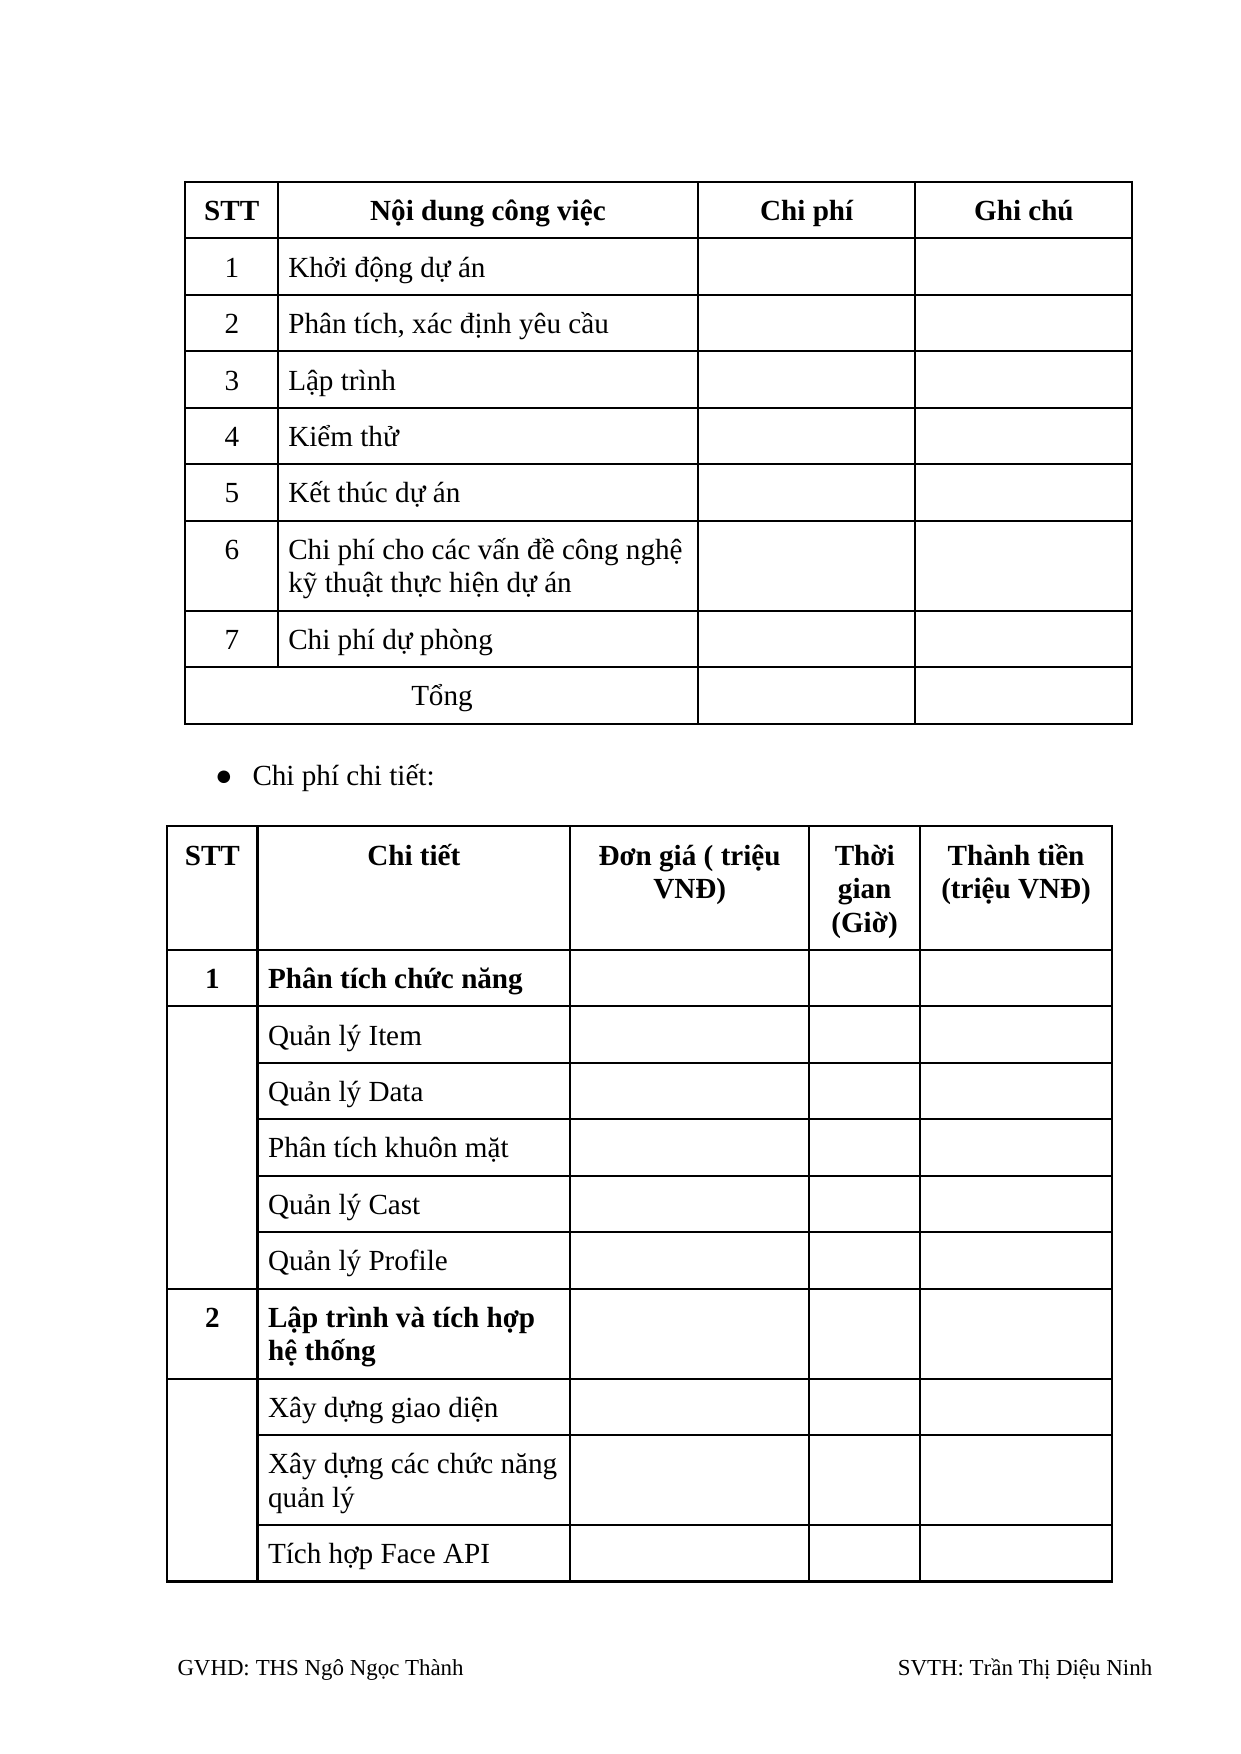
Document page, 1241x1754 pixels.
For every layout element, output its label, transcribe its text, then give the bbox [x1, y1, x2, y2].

table_cell Phân tích khuôn mặt [259, 1120, 569, 1174]
table_cell [571, 1064, 808, 1118]
table_cell 3 [186, 352, 277, 407]
table_cell [921, 1526, 1111, 1580]
table_cell [168, 1380, 256, 1580]
table_cell [810, 1526, 919, 1580]
table_cell [699, 409, 914, 463]
table_cell [699, 612, 914, 666]
table_cell [921, 1007, 1111, 1062]
table_cell Chi phí dự phòng [279, 612, 697, 666]
table_cell Chi phí cho các vấn đề công nghệ kỹ thuật thực hiện dự án [279, 522, 697, 609]
table_cell [699, 296, 914, 350]
table_cell [916, 522, 1131, 609]
table_cell [168, 1007, 256, 1287]
table_cell 5 [186, 465, 277, 519]
table_cell [699, 522, 914, 609]
table_cell [699, 352, 914, 407]
table_cell [921, 1120, 1111, 1174]
table_cell [916, 352, 1131, 407]
table_cell [921, 1064, 1111, 1118]
table_cell [810, 1290, 919, 1377]
table_cell [810, 1007, 919, 1062]
table_cell [571, 1177, 808, 1231]
table_cell [916, 668, 1131, 722]
table_cell Quản lý Data [259, 1064, 569, 1118]
table_cell [921, 1380, 1111, 1434]
table_cell [571, 1007, 808, 1062]
table_header Thời gian (Giờ) [810, 827, 919, 949]
table_cell 6 [186, 522, 277, 609]
table_cell [571, 1436, 808, 1524]
list Chi phí chi tiết: [215, 758, 1122, 792]
table_cell Lập trình và tích hợp hệ thống [259, 1290, 569, 1377]
table_cell [810, 1380, 919, 1434]
table_cell [916, 465, 1131, 519]
table_cell [571, 1526, 808, 1580]
table_cell 1 [186, 239, 277, 294]
table_cell 4 [186, 409, 277, 463]
table_header STT [186, 183, 277, 237]
table_cell Xây dựng các chức năng quản lý [259, 1436, 569, 1524]
table_header STT [168, 827, 256, 949]
table_cell [571, 1120, 808, 1174]
table_cell [916, 239, 1131, 294]
table_cell Quản lý Cast [259, 1177, 569, 1231]
table_cell Kiểm thử [279, 409, 697, 463]
table_cell [810, 1177, 919, 1231]
table_cell Lập trình [279, 352, 697, 407]
table_header Nội dung công việc [279, 183, 697, 237]
table_cell [571, 1233, 808, 1287]
table_cell [699, 668, 914, 722]
table_cell [921, 1177, 1111, 1231]
table_header Ghi chú [916, 183, 1131, 237]
table_cell [810, 1233, 919, 1287]
table_cell Xây dựng giao diện [259, 1380, 569, 1434]
table_cell Phân tích chức năng [259, 951, 569, 1005]
table_cell [810, 951, 919, 1005]
table_header Đơn giá ( triệu VNĐ) [571, 827, 808, 949]
table_header Thành tiền (triệu VNĐ) [921, 827, 1111, 949]
table_cell [810, 1120, 919, 1174]
table_cell [916, 409, 1131, 463]
table_cell Tích hợp Face API [259, 1526, 569, 1580]
table_cell [571, 1290, 808, 1377]
table_cell 2 [168, 1290, 256, 1377]
table_cell [571, 951, 808, 1005]
table_cell [921, 1436, 1111, 1524]
table_cell Phân tích, xác định yêu cầu [279, 296, 697, 350]
table_cell Quản lý Item [259, 1007, 569, 1062]
table_header Chi tiết [259, 827, 569, 949]
table_cell 2 [186, 296, 277, 350]
table_cell [921, 1290, 1111, 1377]
table_cell [810, 1064, 919, 1118]
table_cell [921, 951, 1111, 1005]
table_cell Quản lý Profile [259, 1233, 569, 1287]
table_cell Khởi động dự án [279, 239, 697, 294]
table_cell [916, 612, 1131, 666]
table_header Chi phí [699, 183, 914, 237]
table_cell [810, 1436, 919, 1524]
table_cell [921, 1233, 1111, 1287]
table_cell [699, 239, 914, 294]
table_cell [571, 1380, 808, 1434]
table_cell 7 [186, 612, 277, 666]
table_cell 1 [168, 951, 256, 1005]
table_cell Kết thúc dự án [279, 465, 697, 519]
table_cell Tổng [186, 668, 697, 722]
table_cell [699, 465, 914, 519]
table_cell [916, 296, 1131, 350]
